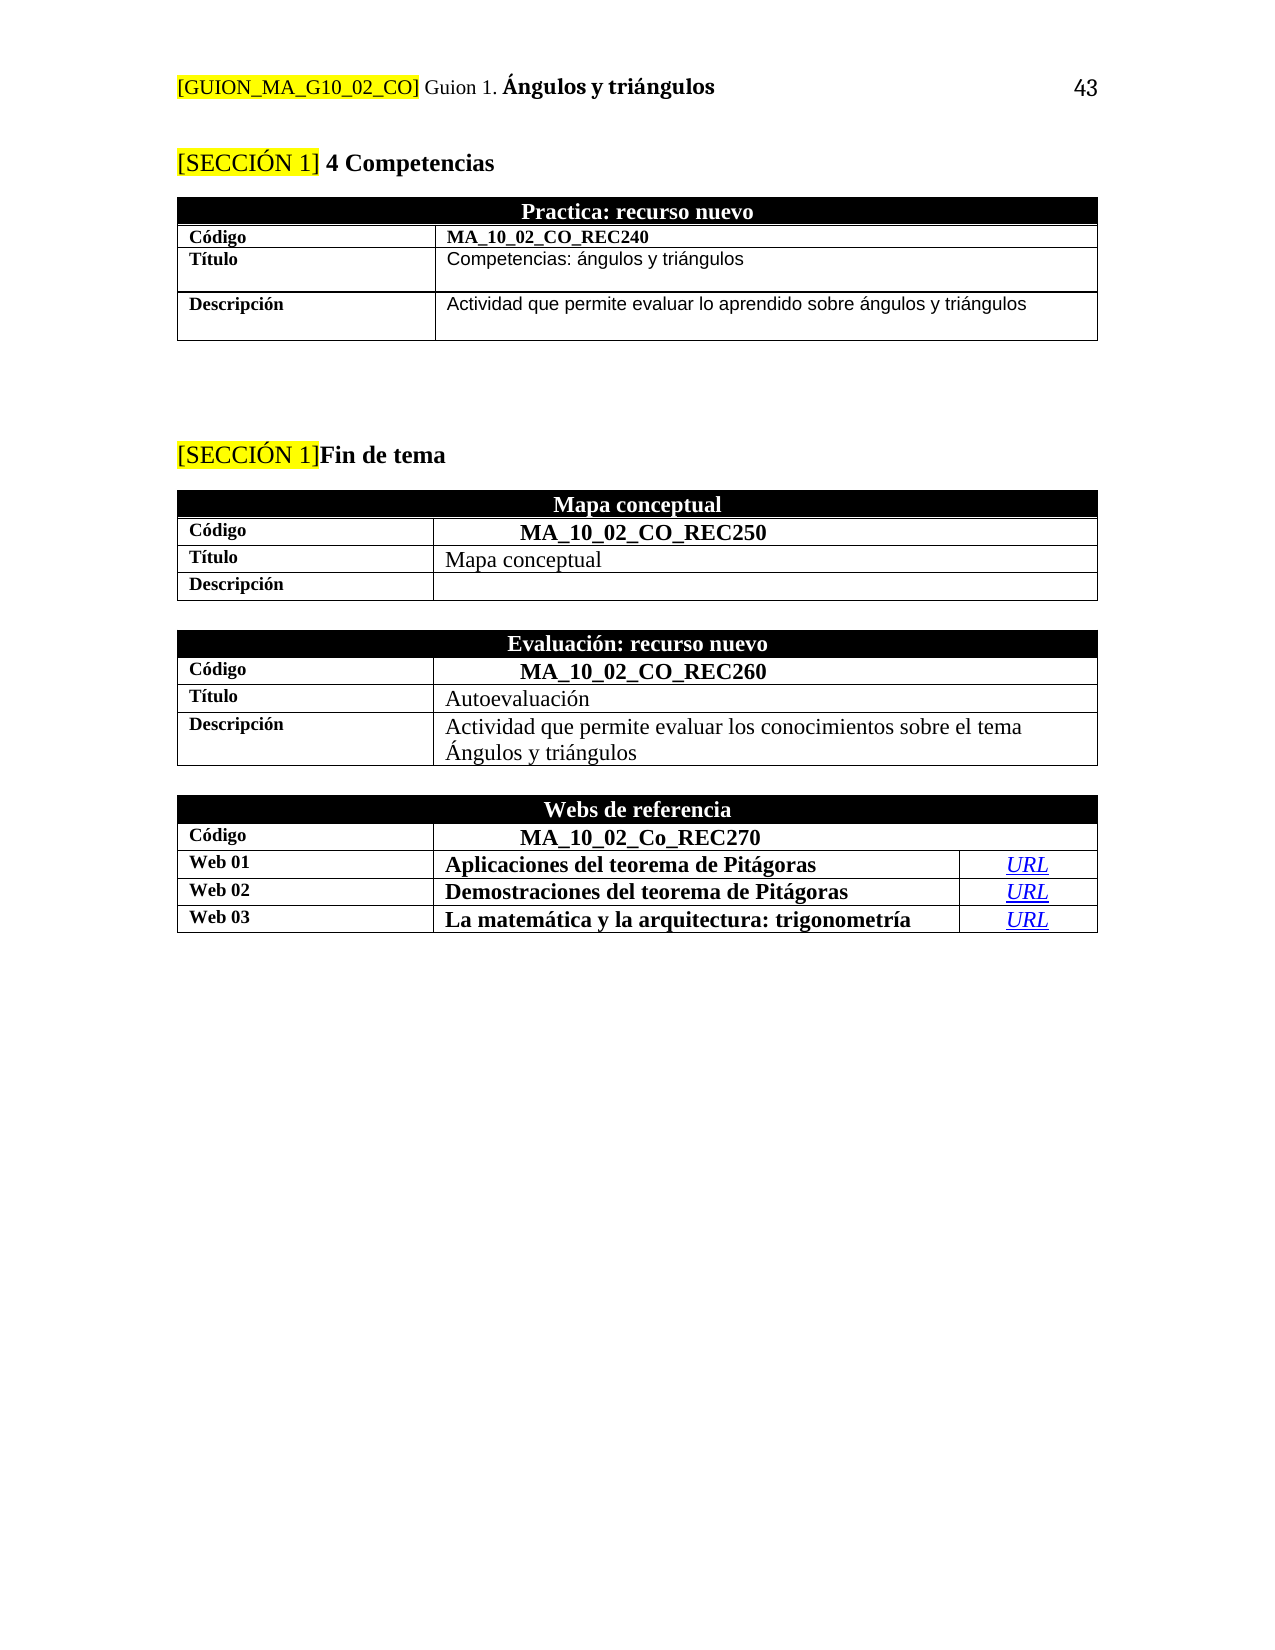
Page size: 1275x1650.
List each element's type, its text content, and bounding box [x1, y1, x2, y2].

table_cell Aplicaciones del teorema de Pitágoras [434, 851, 959, 877]
table_cell URL [960, 851, 1097, 877]
table_cell Actividad que permite evaluar los conocimientos sobre el tema Ángulos y triángulos [434, 713, 1097, 765]
table_cell MA_10_02_Co_REC270 [434, 824, 1097, 850]
table_cell [434, 573, 1097, 600]
table_cell Web 03 [178, 906, 433, 932]
table_cell Descripción [178, 713, 433, 765]
table_cell Código [178, 824, 433, 850]
table_cell Título [178, 546, 433, 572]
table_header Webs de referencia [178, 796, 1097, 823]
table_cell Competencias: ángulos y triángulos [436, 248, 1097, 291]
table_cell URL [960, 879, 1097, 905]
table_cell Web 01 [178, 851, 433, 877]
table_cell URL [960, 906, 1097, 932]
table_header Practica: recurso nuevo [178, 198, 1097, 224]
table_cell Título [178, 685, 433, 712]
table_cell Mapa conceptual [434, 546, 1097, 572]
table_cell Web 02 [178, 879, 433, 905]
table_cell MA_10_02_CO_REC260 [434, 658, 1097, 684]
table_cell Código [178, 226, 435, 247]
table_header Mapa conceptual [178, 491, 1097, 517]
table_cell Actividad que permite evaluar lo aprendido sobre ángulos y triángulos [436, 293, 1097, 340]
table_cell Código [178, 519, 433, 545]
table_cell MA_10_02_CO_REC240 [436, 226, 1097, 247]
table_cell MA_10_02_CO_REC250 [434, 519, 1097, 545]
table_cell Título [178, 248, 435, 291]
text [SECCIÓN 1]Fin de tema [319, 441, 1098, 469]
table_cell Descripción [178, 293, 435, 340]
table_cell Autoevaluación [434, 685, 1097, 712]
text [SECCIÓN 1] 4 Competencias [319, 148, 1098, 176]
table_cell Código [178, 658, 433, 684]
table_cell Descripción [178, 573, 433, 600]
table_cell La matemática y la arquitectura: trigonometría [434, 906, 959, 932]
table_header Evaluación: recurso nuevo [178, 631, 1097, 657]
table_cell Demostraciones del teorema de Pitágoras [434, 879, 959, 905]
